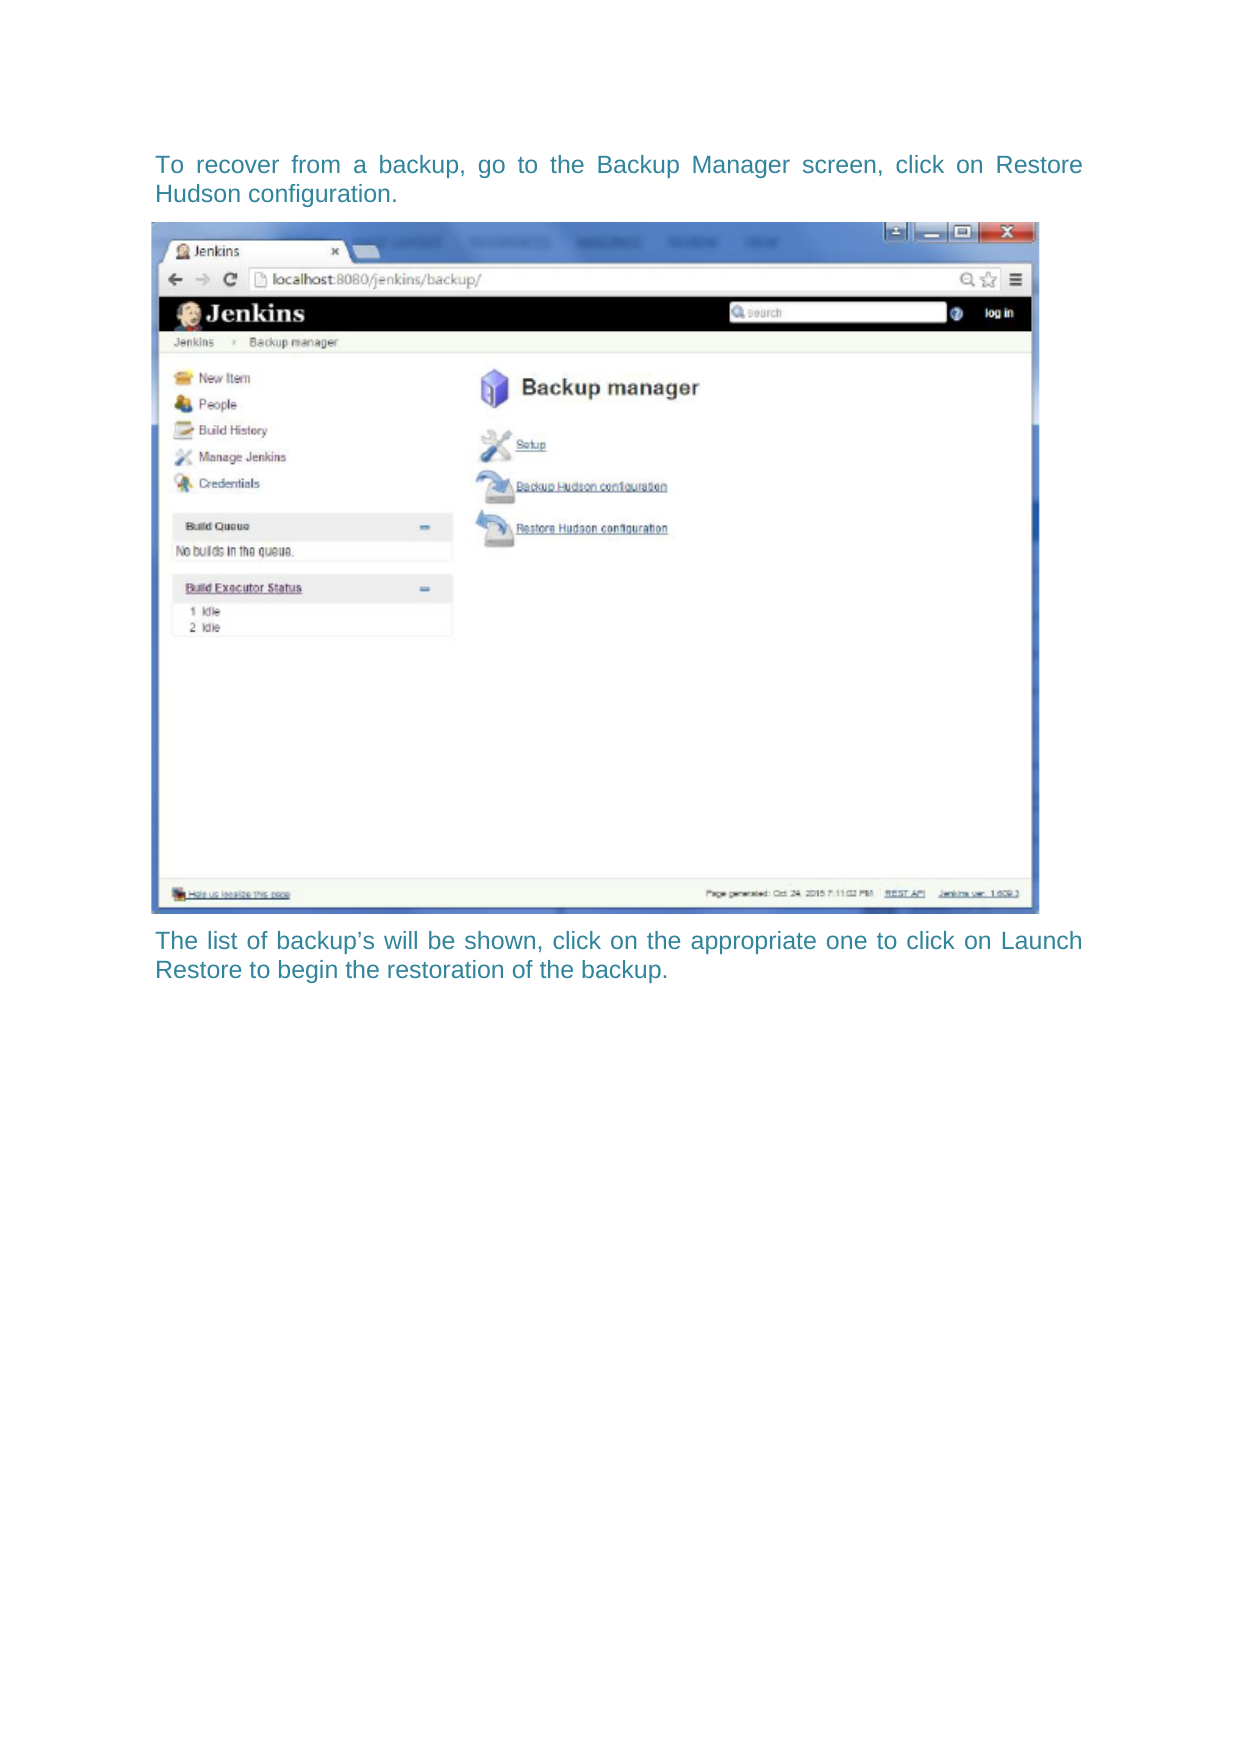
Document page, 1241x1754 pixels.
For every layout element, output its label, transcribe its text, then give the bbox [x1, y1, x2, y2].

text To recover from a backup, go to the Backup Manager screen, click on Restore Hudson configuration. [155, 150, 1085, 207]
picture [150, 222, 1041, 914]
text The list of backup’s will be shown, click on the appropriate one to click on Launch Restore to begin the restoration of the backup. [155, 926, 1085, 984]
